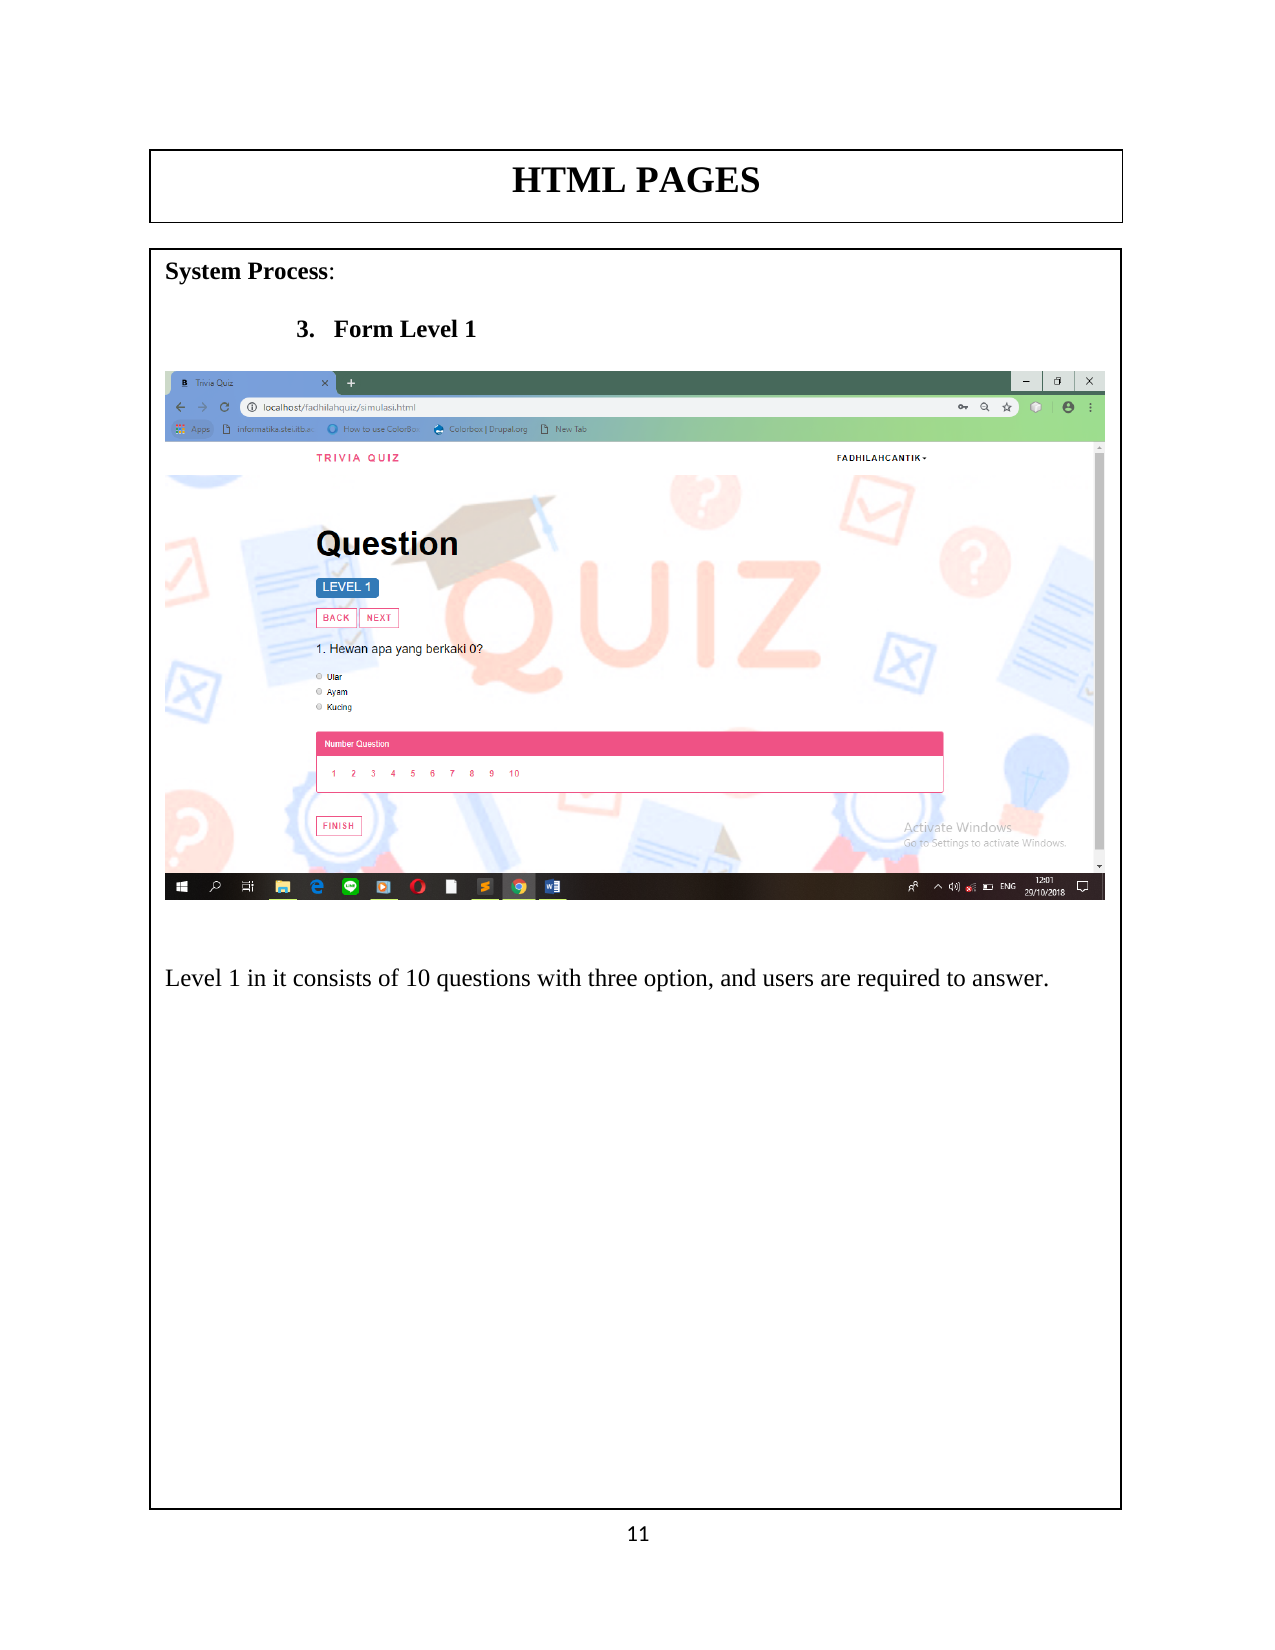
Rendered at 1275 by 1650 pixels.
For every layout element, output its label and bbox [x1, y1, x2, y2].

picture [165, 371, 1105, 900]
